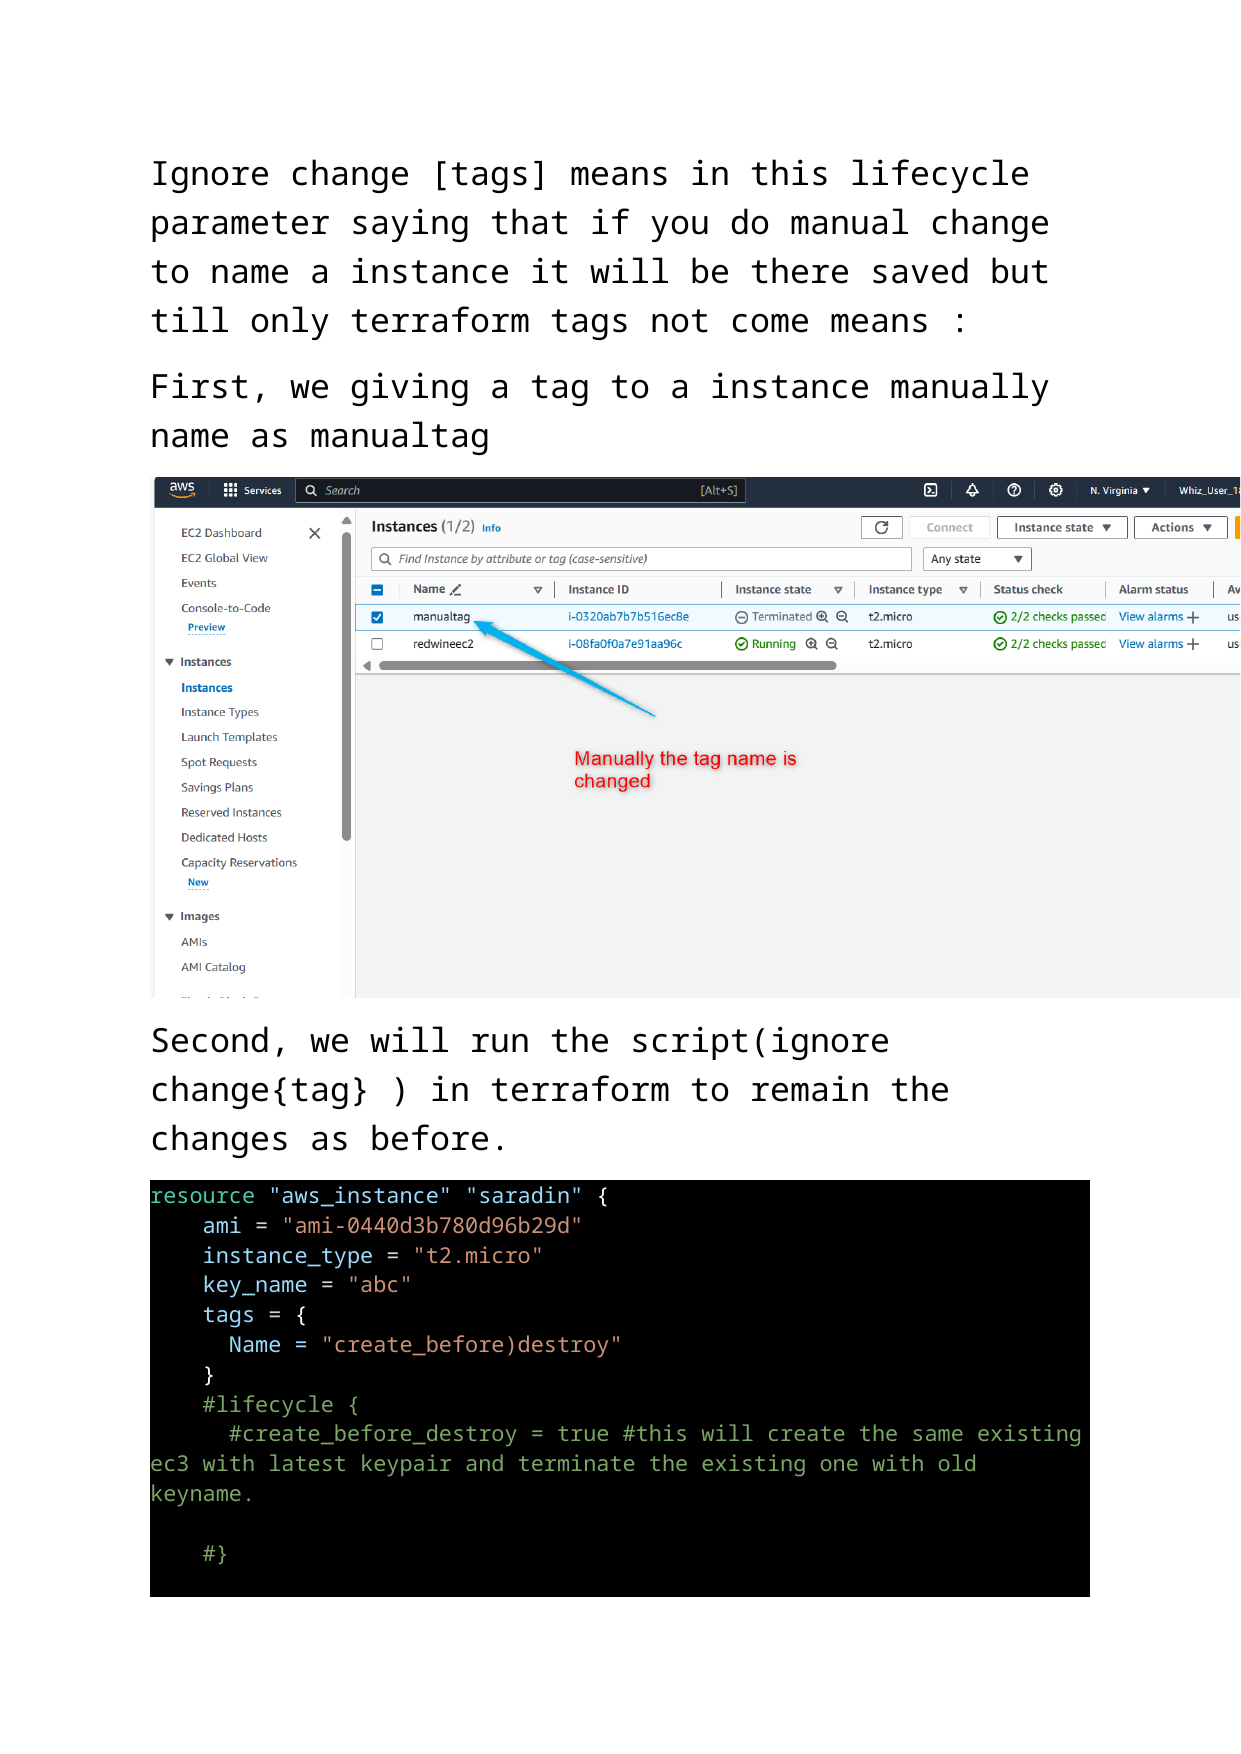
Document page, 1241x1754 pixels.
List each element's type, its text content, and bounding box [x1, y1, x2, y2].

text #} [150, 1538, 1090, 1567]
text } [150, 1359, 1090, 1389]
text Name = "create_before)destroy" [150, 1329, 1090, 1359]
text instance_type = "t2.micro" [150, 1240, 1090, 1269]
text First, we giving a tag to a instance manually name as manualtag [150, 362, 1090, 457]
text key_name = "abc" [150, 1269, 1090, 1299]
text ami = "ami-0440d3b780d96b29d" [150, 1210, 1090, 1240]
text #lifecycle { [150, 1389, 1090, 1418]
text #create_before_destroy = true #this will create the same existing ec3 with latest keypair and terminate the existing one with old keyname. [150, 1418, 1090, 1508]
text Second, we will run the script(ignore change{tag} ) in terraform to remain the changes as before. [150, 1017, 1090, 1160]
picture [150, 477, 1241, 998]
text tags = { [150, 1299, 1090, 1329]
text resource "aws_instance" "saradin" { [150, 1180, 1090, 1210]
text Ignore change [tags] means in this lifecycle parameter saying that if you do manual change to name a instance it will be there saved but till only terraform tags not come means : [150, 150, 1090, 342]
